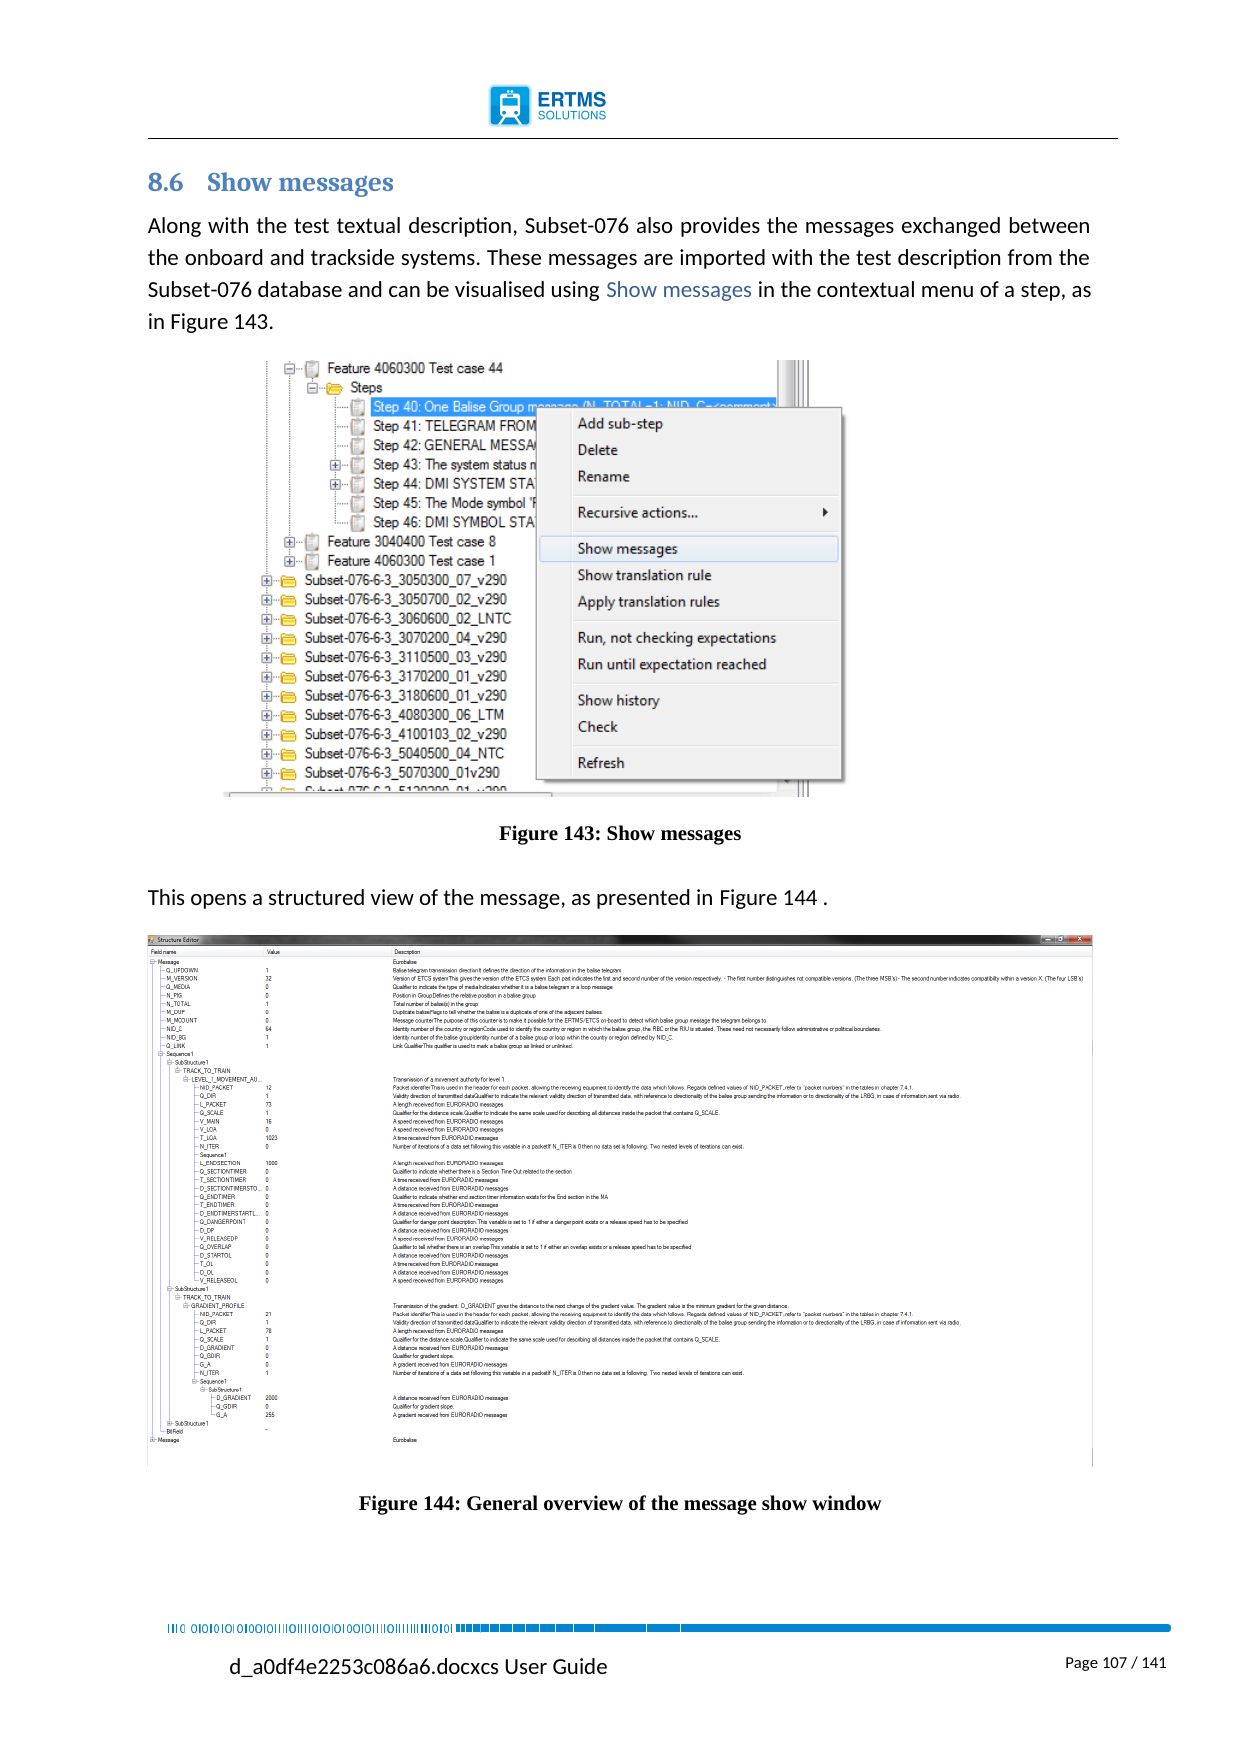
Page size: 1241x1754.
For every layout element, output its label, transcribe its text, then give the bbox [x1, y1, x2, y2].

subtitle Show messages [148, 167, 1093, 198]
picture [147, 935, 1093, 1467]
text This opens a structured view of the message, as presented in Figure 140 . [148, 883, 1093, 911]
text Along with the test textual description, Subset-076 also provides the messages exchanged between the onboard and trackside systems. These messages are imported with the test description from the Subset-076 database and can be visualised using Show messages in the contextual menu of a step, as in Figure 139. [148, 211, 1093, 335]
text Figure 144: General overview of the message show window [148, 1491, 1093, 1515]
picture [223, 360, 1018, 797]
text Figure 143: Show messages [148, 821, 1093, 845]
picture [477, 73, 617, 138]
picture [167, 1624, 1171, 1633]
